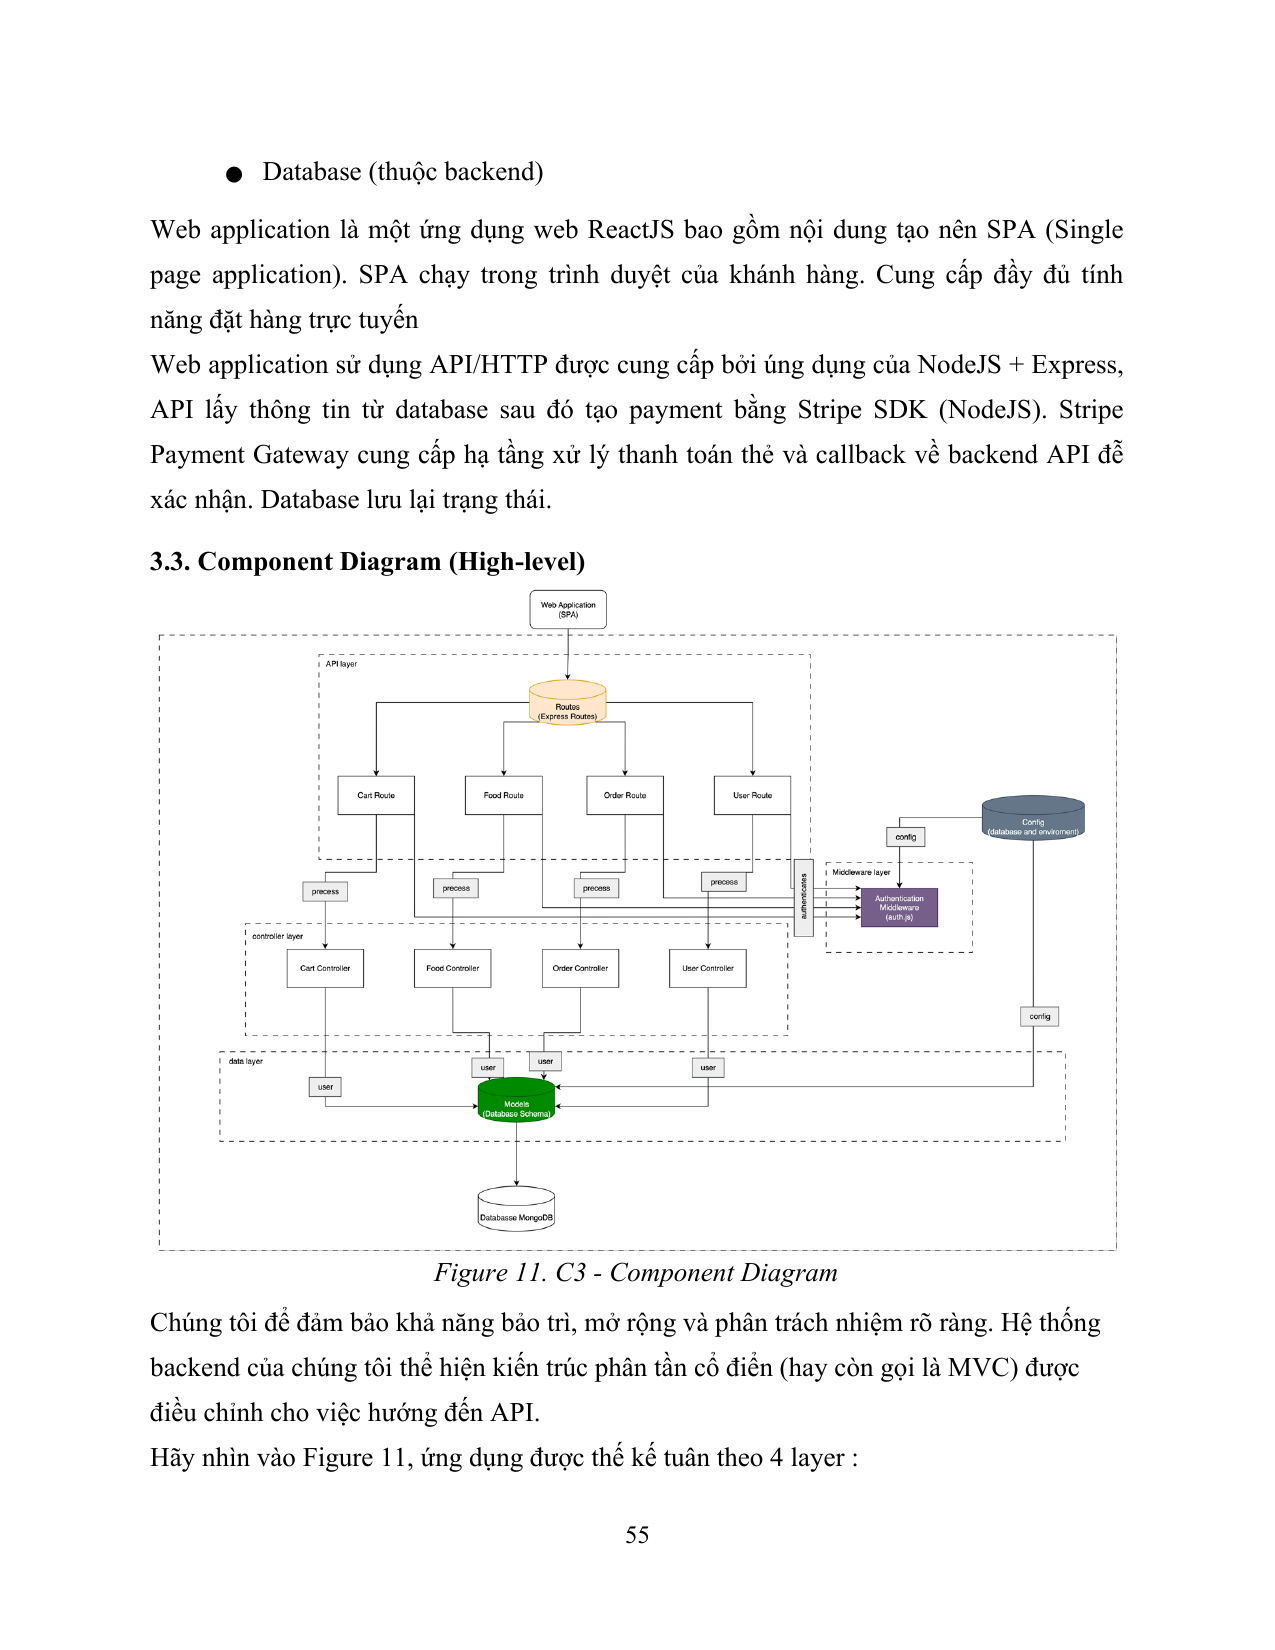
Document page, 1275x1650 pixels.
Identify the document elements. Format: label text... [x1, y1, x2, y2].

text Web application là một ứng dụng web ReactJS bao gồm nội dung tạo nên SPA (Single page application). SPA chạy trong trình duyệt của khánh hàng. Cung cấp đầy đủ tính năng đặt hàng trực tuyến [150, 214, 1125, 334]
subtitle 3.3. Component Diagram (High-level) [150, 546, 1125, 576]
text Chúng tôi để đảm bảo khả năng bảo trì, mở rộng và phân trách nhiệm rõ ràng. Hệ thống backend của chúng tôi thể hiện kiến trúc phân tần cổ điển (hay còn gọi là MVC) được điều chỉnh cho việc hướng đến API. [150, 1308, 1125, 1428]
text Figure 11. C3 - Component Diagram [150, 1257, 1125, 1287]
picture [152, 584, 1123, 1257]
text Web application sử dụng API/HTTP được cung cấp bởi úng dụng của NodeJS + Express, API lấy thông tin từ database sau đó tạo payment bằng Stripe SDK (NodeJS). Stripe Payment Gateway cung cấp hạ tầng xử lý thanh toán thẻ và callback về backend API đễ xác nhận. Database lưu lại trạng thái. [150, 349, 1125, 514]
list Database (thuộc backend) [225, 150, 1125, 193]
text Hãy nhìn vào Figure 11, ứng dụng được thế kế tuân theo 4 layer : [150, 1443, 1125, 1473]
